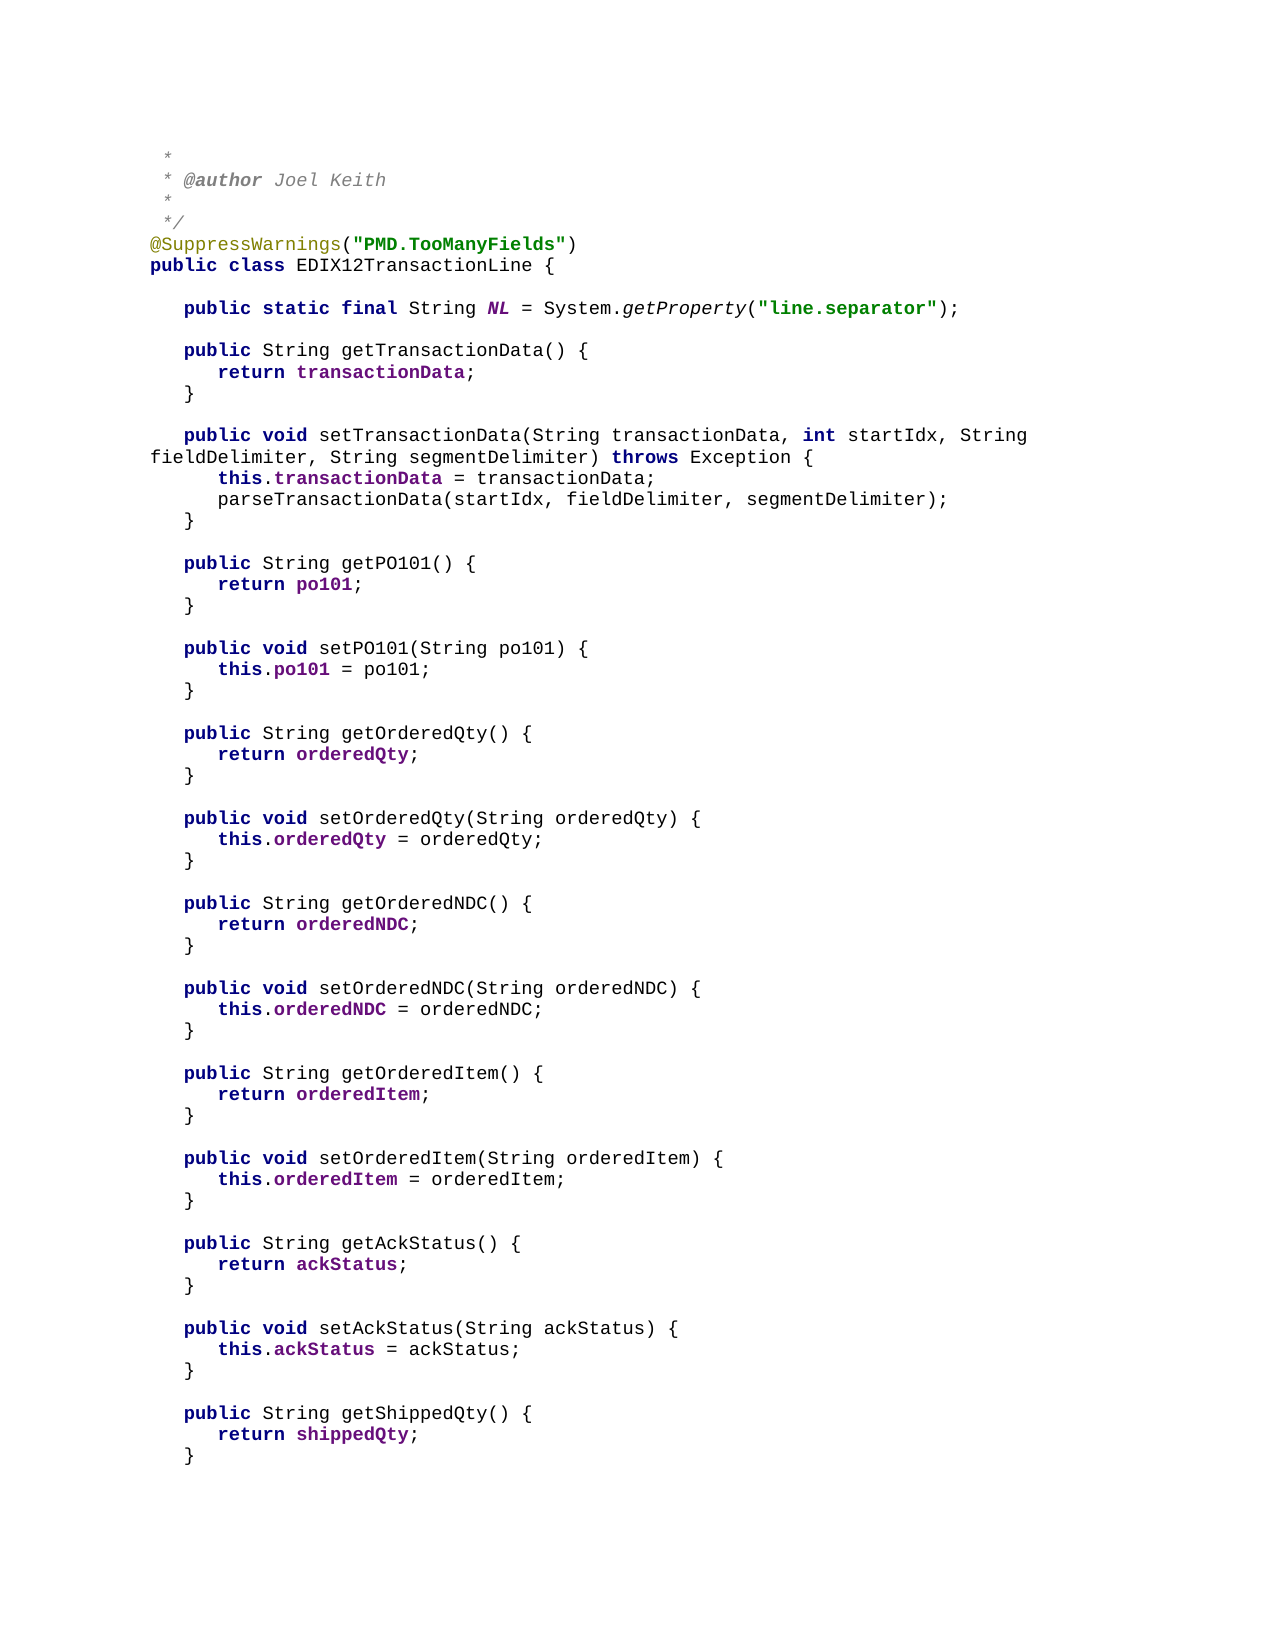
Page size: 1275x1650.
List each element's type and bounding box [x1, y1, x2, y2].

text [150, 150, 1125, 1489]
